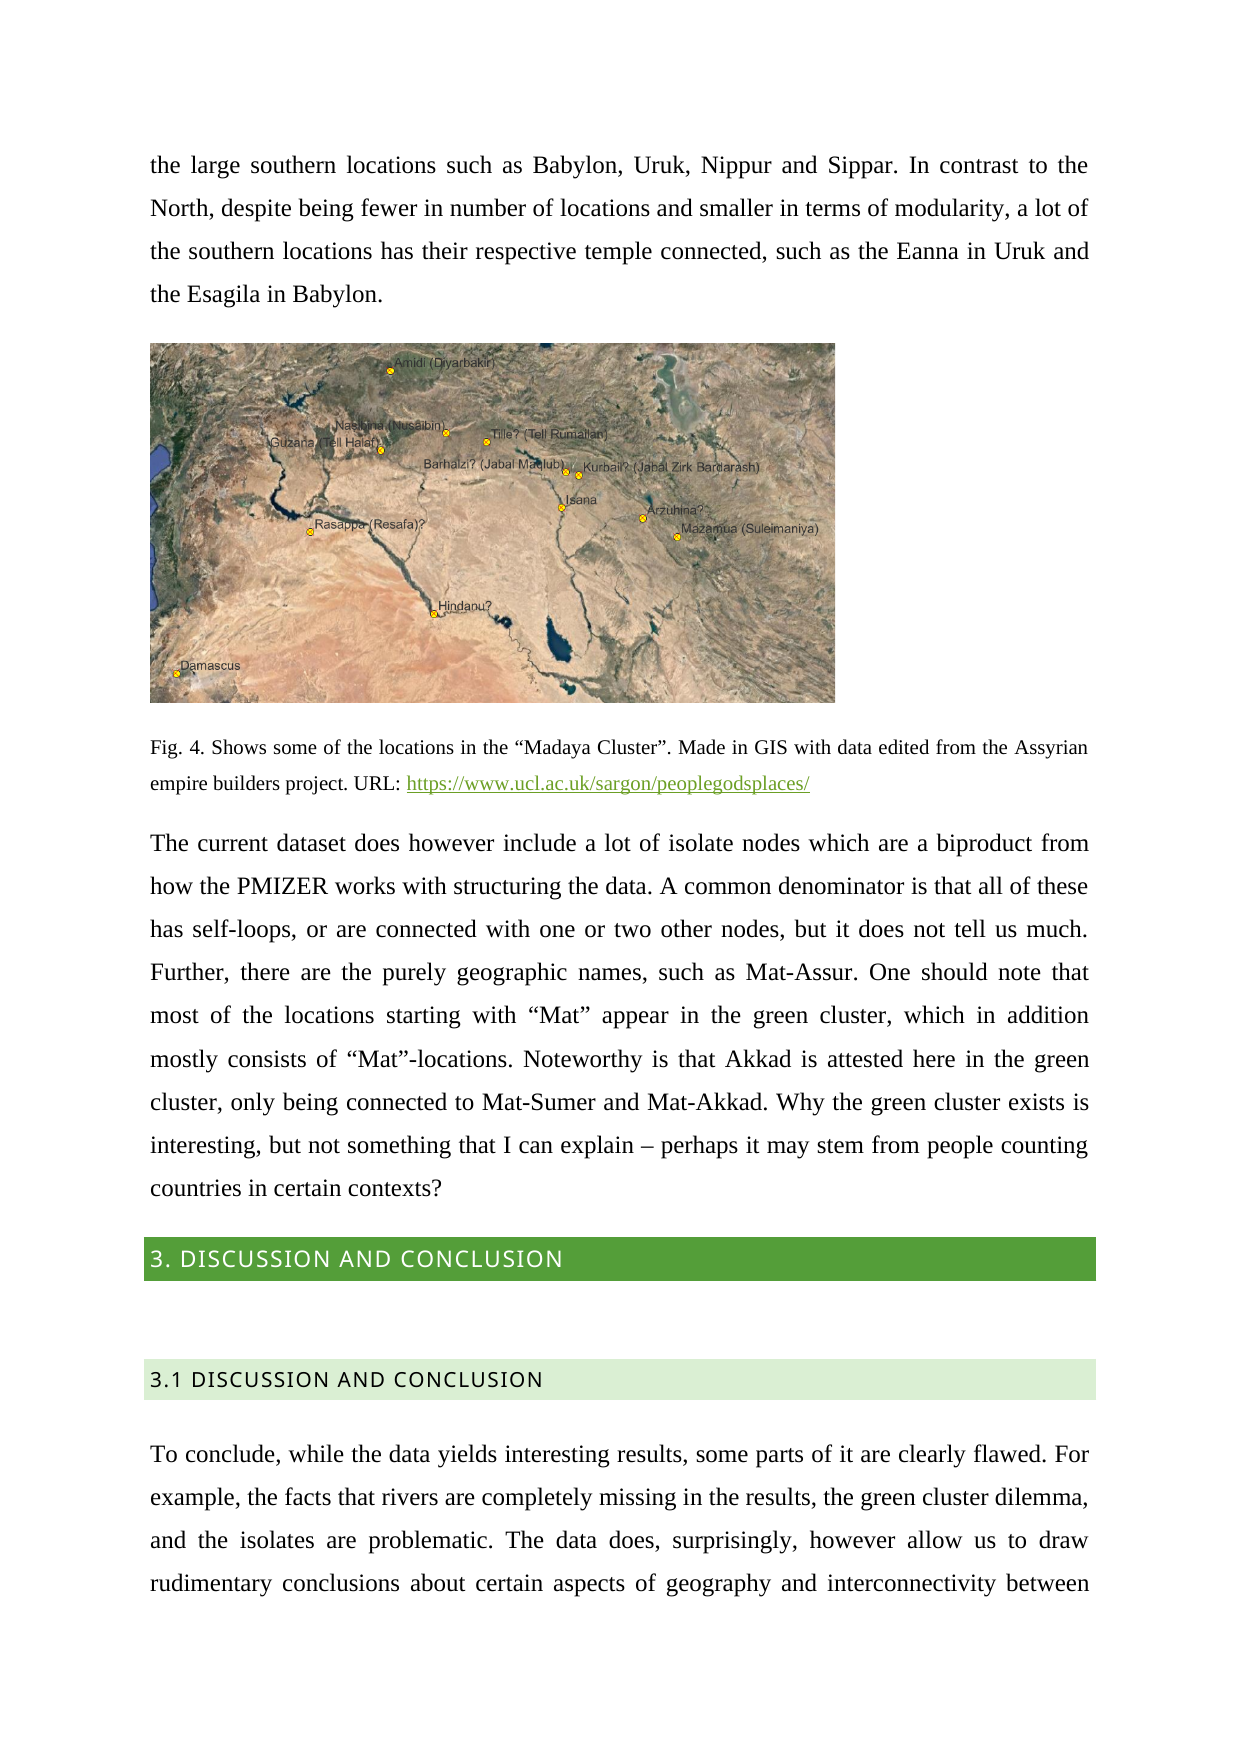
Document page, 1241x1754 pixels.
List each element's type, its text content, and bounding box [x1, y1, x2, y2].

text Fig. 4. Shows some of the locations in the “Madaya Cluster”. Made in GIS with data edited from the Assyrian empire builders project. URL: https://www.ucl.ac.uk/sargon/peoplegodsplaces/ [150, 735, 1090, 795]
text The current dataset does however include a lot of isolate nodes which are a biproduct from how the PMIZER works with structuring the data. A common denominator is that all of these has self-loops, or are connected with one or two other nodes, but it does not tell us much. Further, there are the purely geographic names, such as Mat-Assur. One should note that most of the locations starting with “Mat” appear in the green cluster, which in addition mostly consists of “Mat”-locations. Noteworthy is that Akkad is attested here in the green cluster, only being connected to Mat-Sumer and Mat-Akkad. Why the green cluster exists is interesting, but not something that I can explain – perhaps it may stem from people counting countries in certain contexts? [150, 828, 1090, 1202]
text Another interesting aspect is that the blue region, which is centred around “Madaya” (the kingdom of Medes), features a lot of cities located in the Northwest of Syria. A few examples are: Naṣibina, Tille, Raṣappa and Guzana. Some of the locations in the Madaya cluster are hard to find reference about however, and some are openly stated to be unknown. An example is Kurbail, probably in the vicinity of Kalhu, but an exact geographical location is unknown. In fig. 3 Kurbail is connected to both Arbail and Isana, which means this proposed location could be plausible. Further, the Madaya cluster kind of mirrors the spread that is commonly attributed to the kingdom of Medes. This spread is shown in fig. 4 where some of the locations (that either has a location or theorized location in the “Assyrian empire builders” project) are put into GIS. This is understandably a very large area, but the only real oddity is Damascus (which, again, may have been caused by a variety of issues), otherwise all the locations are located in the North. Lastly, we have a pink cluster representing most of the large southern locations such as Babylon, Uruk, Nippur and Sippar. In contrast to the North, despite being fewer in number of locations and smaller in terms of modularity, a lot of the southern locations has their respective temple connected, such as the Eanna in Uruk and the Esagila in Babylon. [150, 150, 1090, 308]
subtitle 3.1 discussion and Conclusion [150, 1365, 1090, 1393]
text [150, 1439, 1090, 1597]
subtitle 3. Discussion and conclusion [150, 1243, 1090, 1274]
picture [150, 343, 836, 703]
